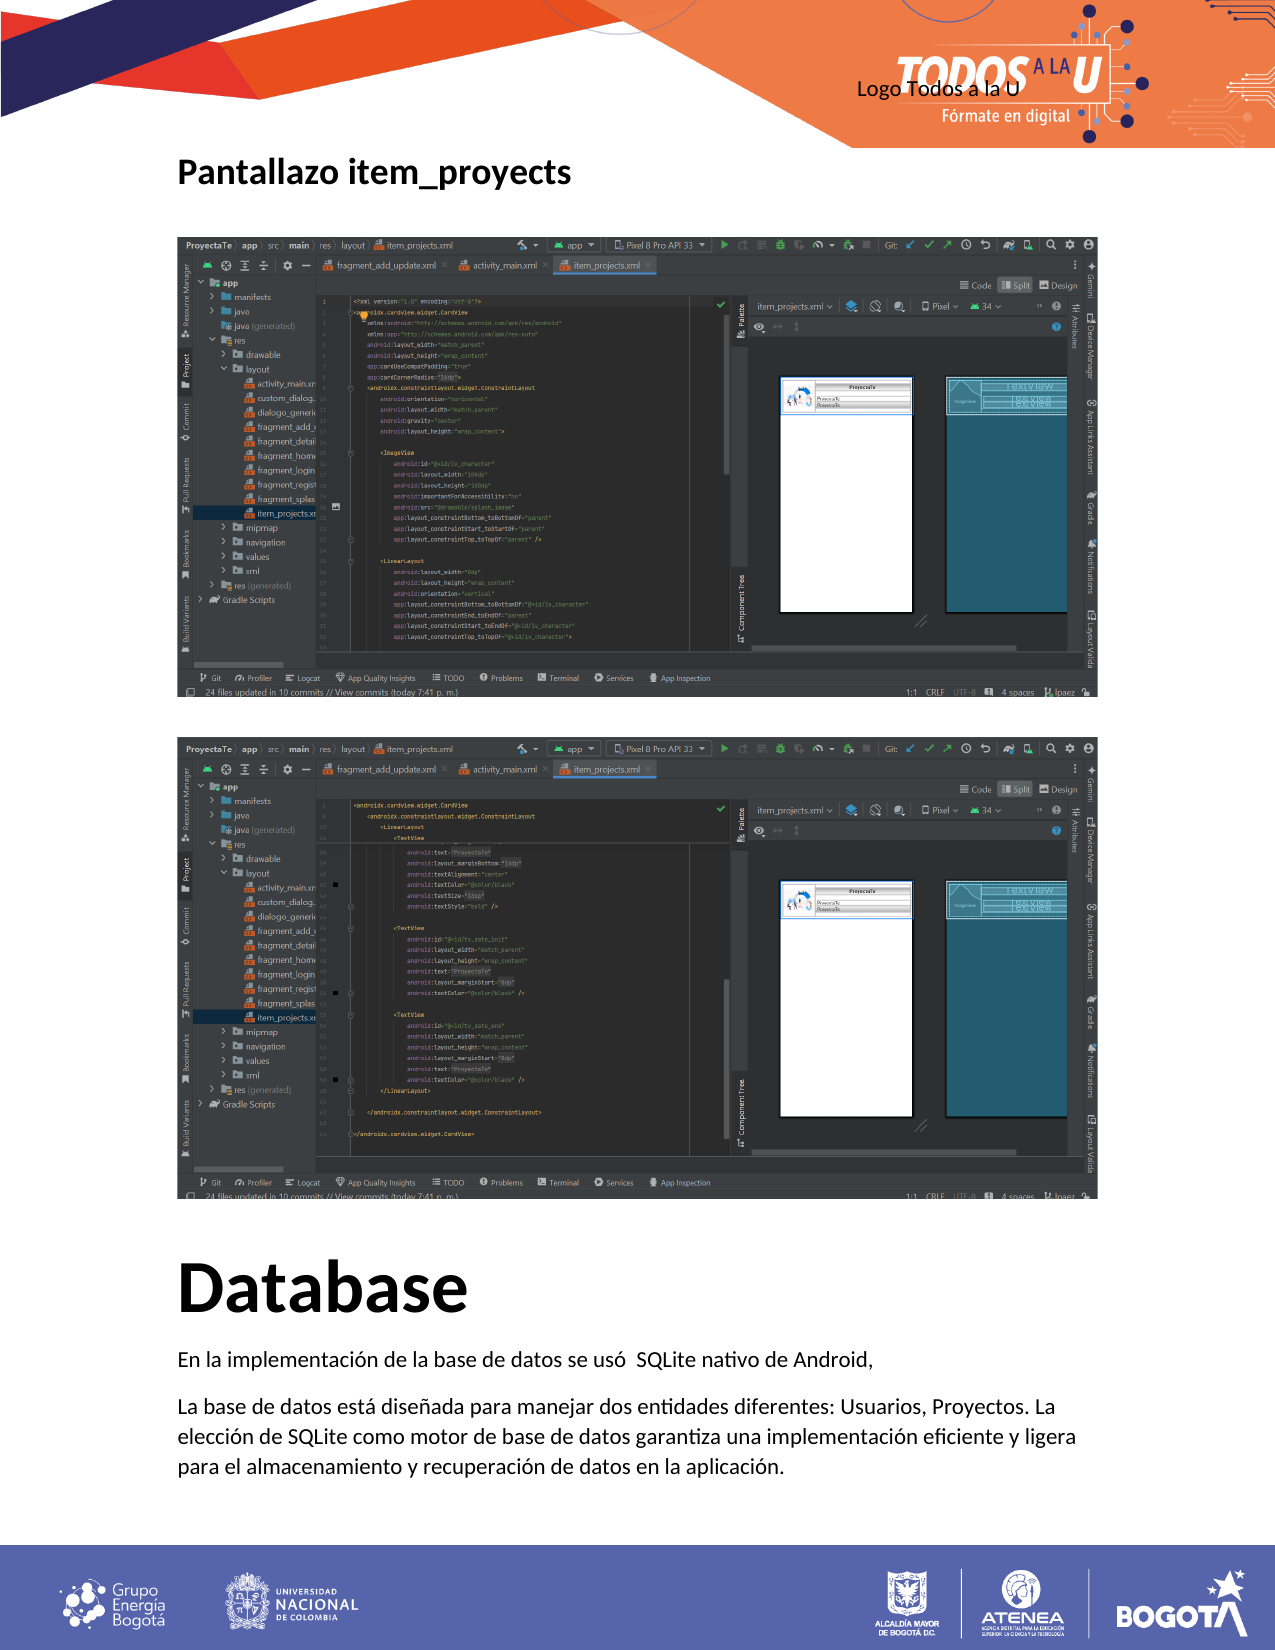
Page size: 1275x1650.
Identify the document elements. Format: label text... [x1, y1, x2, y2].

picture [0, 1545, 1275, 1650]
picture [177, 737, 1098, 1199]
picture [177, 237, 1098, 697]
text En la implementación de la base de datos se usó SQLite nativo de Android, [177, 1345, 1098, 1373]
title Database [177, 1240, 1098, 1331]
text Pantallazo item_proyects [177, 148, 1098, 193]
text La base de datos está diseñada para manejar dos entidades diferentes: Usuarios, Proyectos. La elección de SQLite como motor de base de datos garantiza una implementación eficiente y ligera para el almacenamiento y recuperación de datos en la aplicación. [177, 1392, 1098, 1480]
picture [0, 0, 1275, 148]
